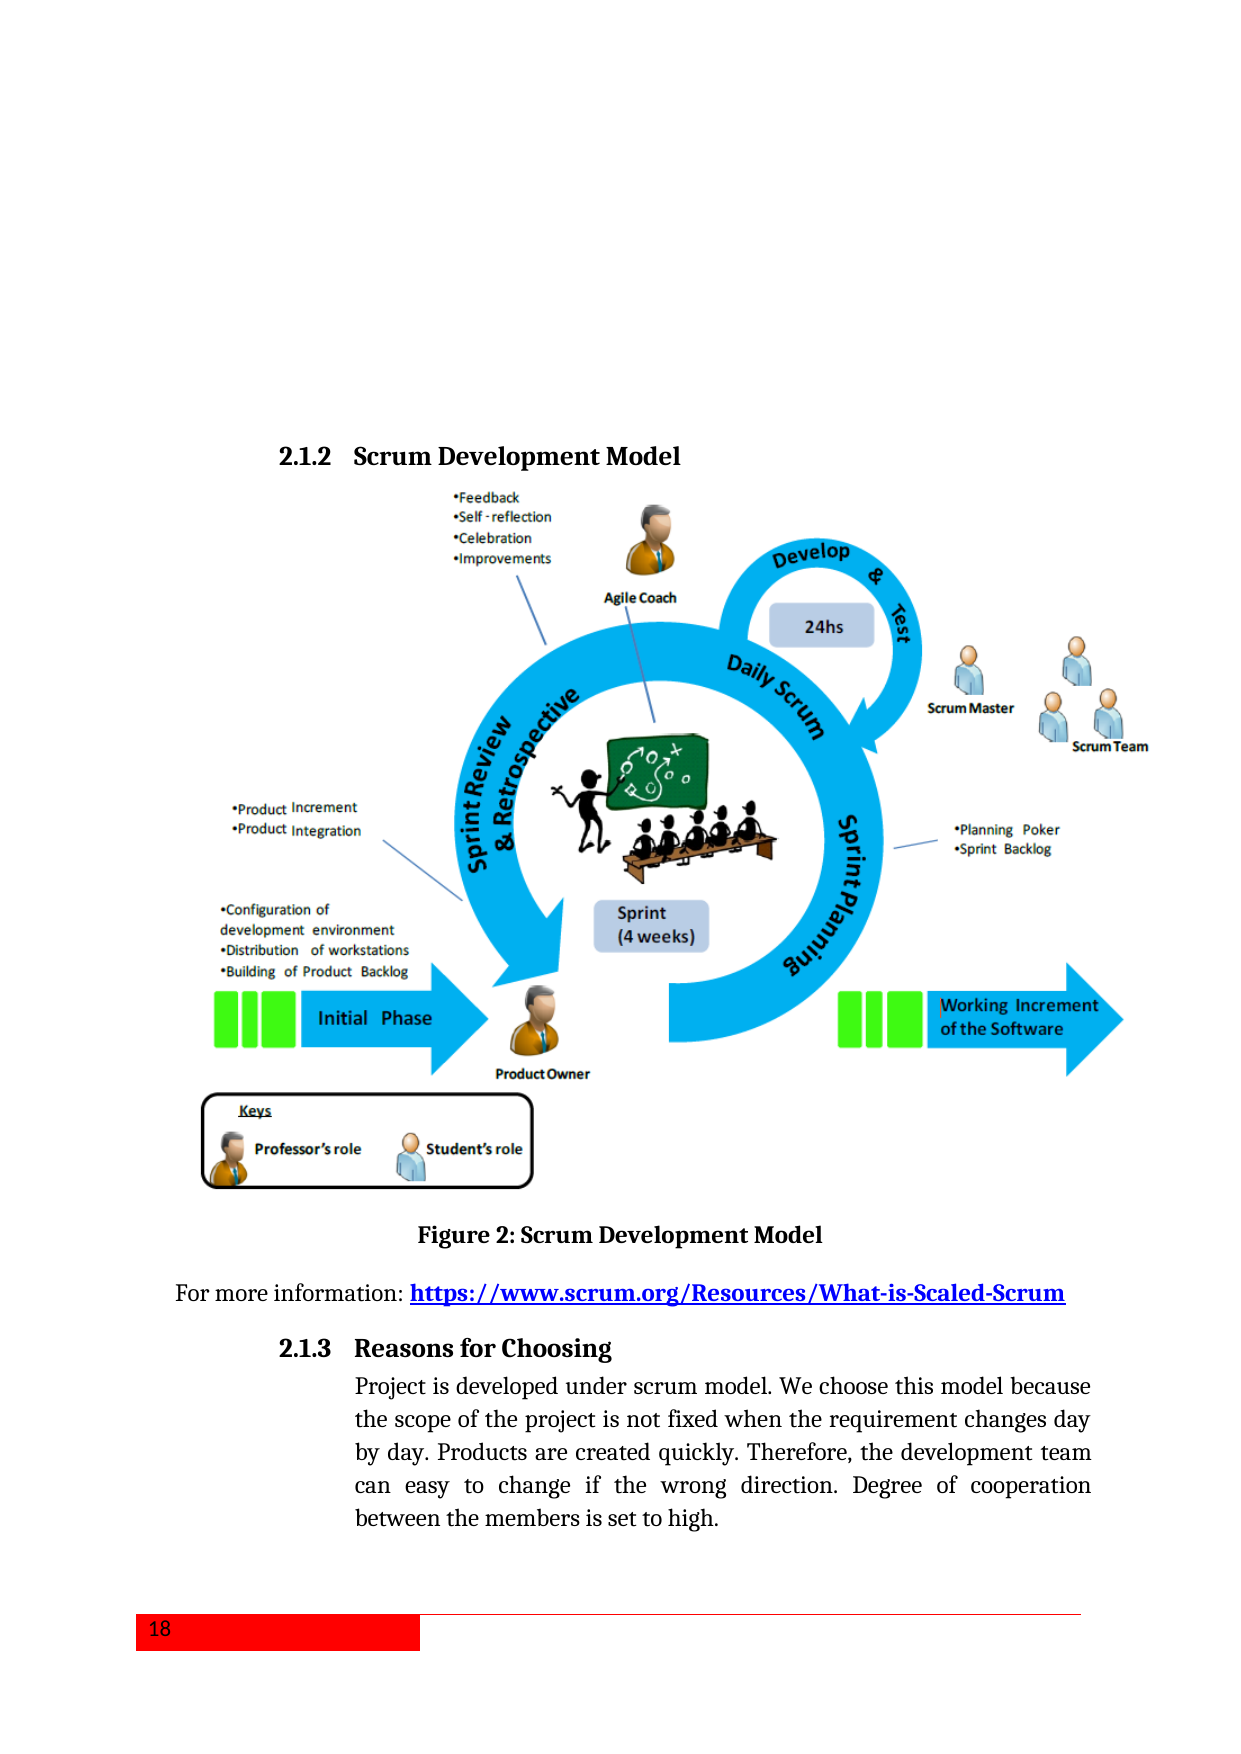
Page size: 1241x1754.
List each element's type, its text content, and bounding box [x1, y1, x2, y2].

subtitle Scrum Development Model [279, 441, 1092, 472]
picture [147, 480, 1173, 1197]
text For more information: https://www.scrum.org/Resources/What-is-Scaled-Scrum [148, 1279, 1092, 1308]
text Project is developed under scrum model. We choose this model because the scope of the project is not fixed when the requirement changes day by day. Products are created quickly. Therefore, the development team can easy to change if the wrong direction. Degree of cooperation between the members is set to high. [354, 1372, 1092, 1533]
list Figure 2: Scrum Development Model [148, 1221, 1092, 1250]
subtitle Reasons for Choosing [279, 1333, 1092, 1364]
